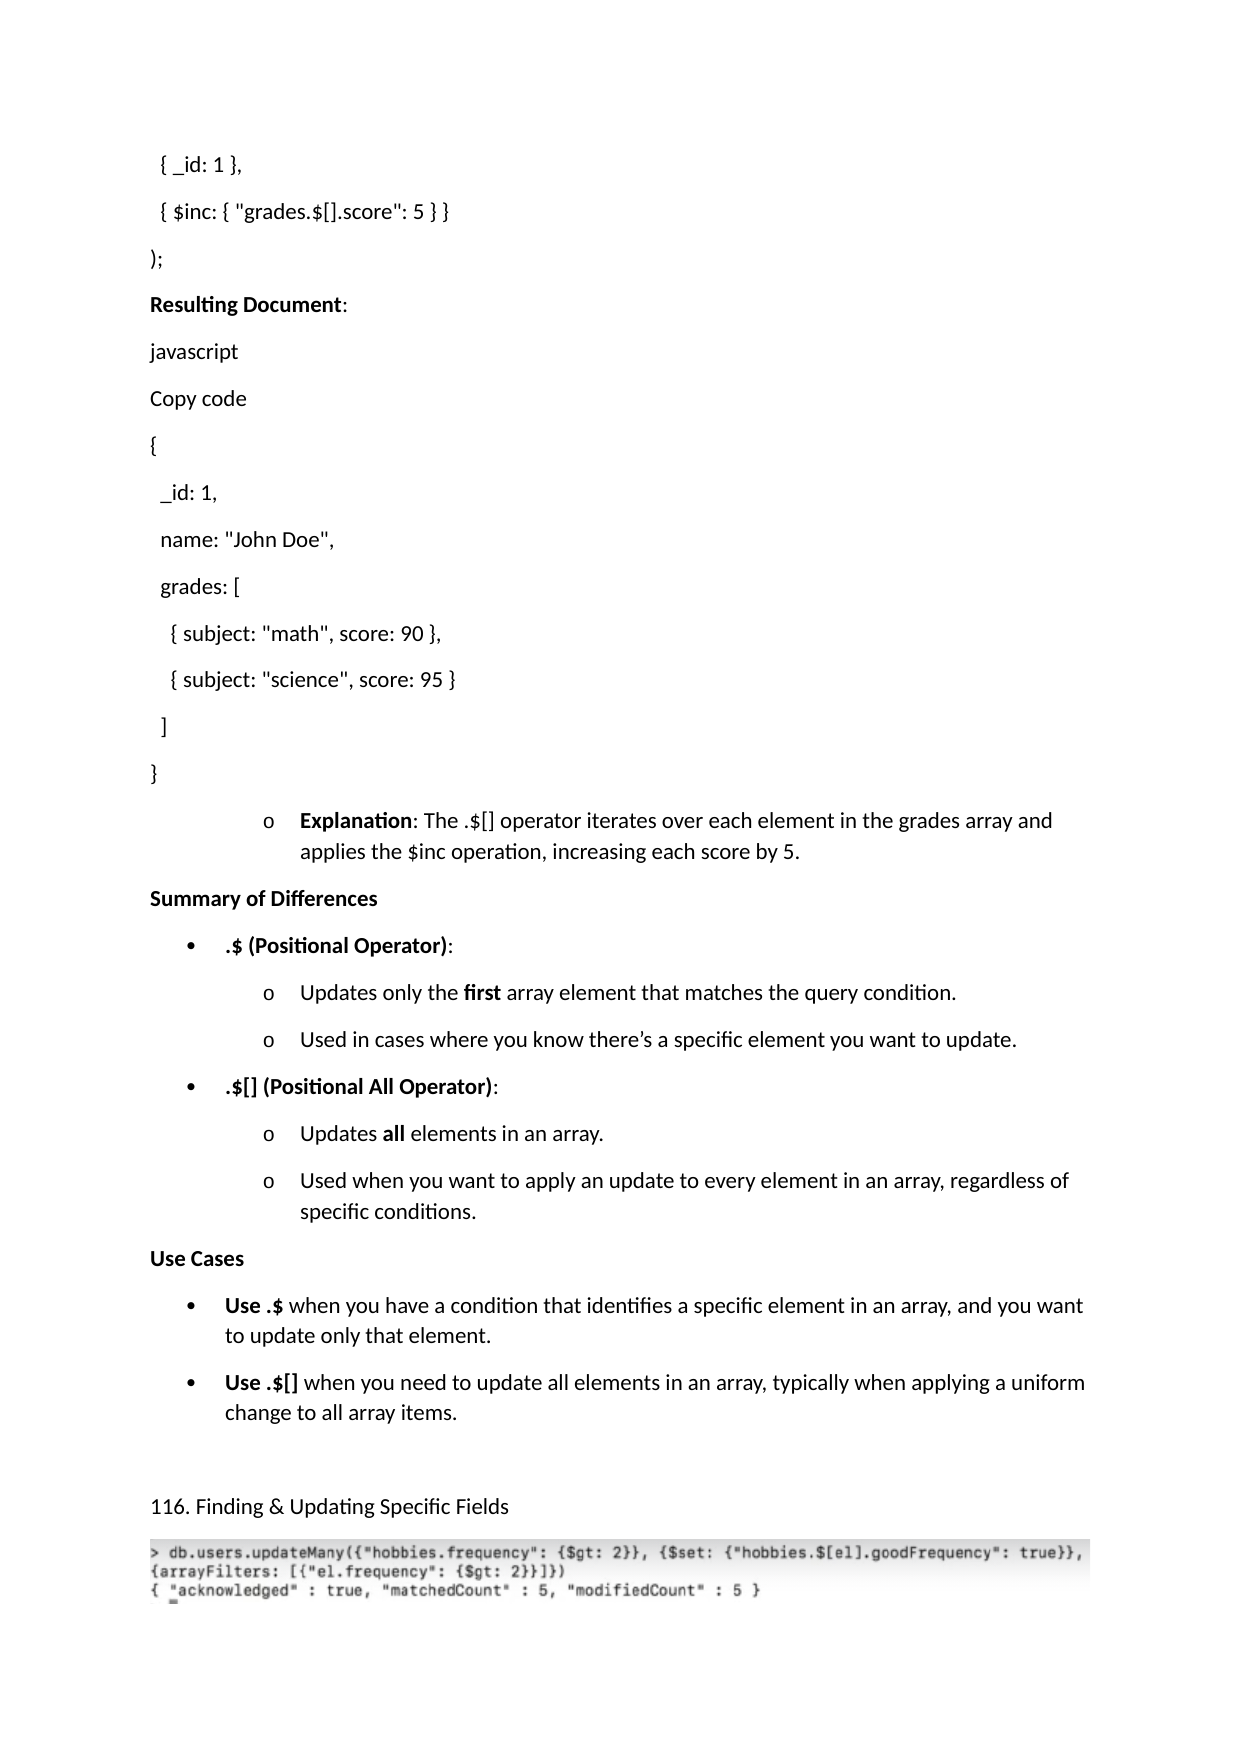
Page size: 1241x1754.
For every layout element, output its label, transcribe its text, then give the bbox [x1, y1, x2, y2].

list Updates all elements in an array. [262, 1119, 1090, 1148]
list Use .$ when you have a condition that identifies a specific element in an array, and you want to update only that element. [187, 1291, 1090, 1349]
text { subject: "science", score: 95 } [150, 666, 1090, 694]
list Used in cases where you know there’s a specific element you want to update. [262, 1025, 1090, 1053]
text Summary of Differences [150, 884, 1090, 912]
text Use Cases [150, 1244, 1090, 1272]
list Explanation: The .$[] operator iterates over each element in the grades array and applies the $inc operation, increasing each score by 5. [262, 806, 1090, 865]
picture [150, 1539, 1091, 1604]
list Updates only the first array element that matches the query condition. [262, 978, 1090, 1006]
text javascript [150, 337, 1090, 366]
text Copy code [150, 384, 1090, 412]
list Used when you want to apply an update to every element in an array, regardless of specific conditions. [262, 1167, 1090, 1225]
text grades: [ [150, 572, 1090, 600]
text 116. Finding & Updating Specific Fields [150, 1492, 1090, 1520]
text ); [150, 244, 1090, 272]
text } [150, 759, 1090, 787]
list .$ (Positional Operator): [187, 931, 1090, 959]
text { $inc: { "grades.$[].score": 5 } } [150, 197, 1090, 225]
text { [150, 431, 1090, 459]
text name: "John Doe", [150, 525, 1090, 553]
text Resulting Document: [150, 291, 1090, 319]
text ] [150, 712, 1090, 741]
text { _id: 1 }, [150, 150, 1090, 178]
text _id: 1, [150, 478, 1090, 506]
text { subject: "math", score: 90 }, [150, 619, 1090, 647]
list .$[] (Positional All Operator): [187, 1072, 1090, 1100]
list Use .$[] when you need to update all elements in an array, typically when applying a uniform change to all array items. [187, 1368, 1090, 1426]
